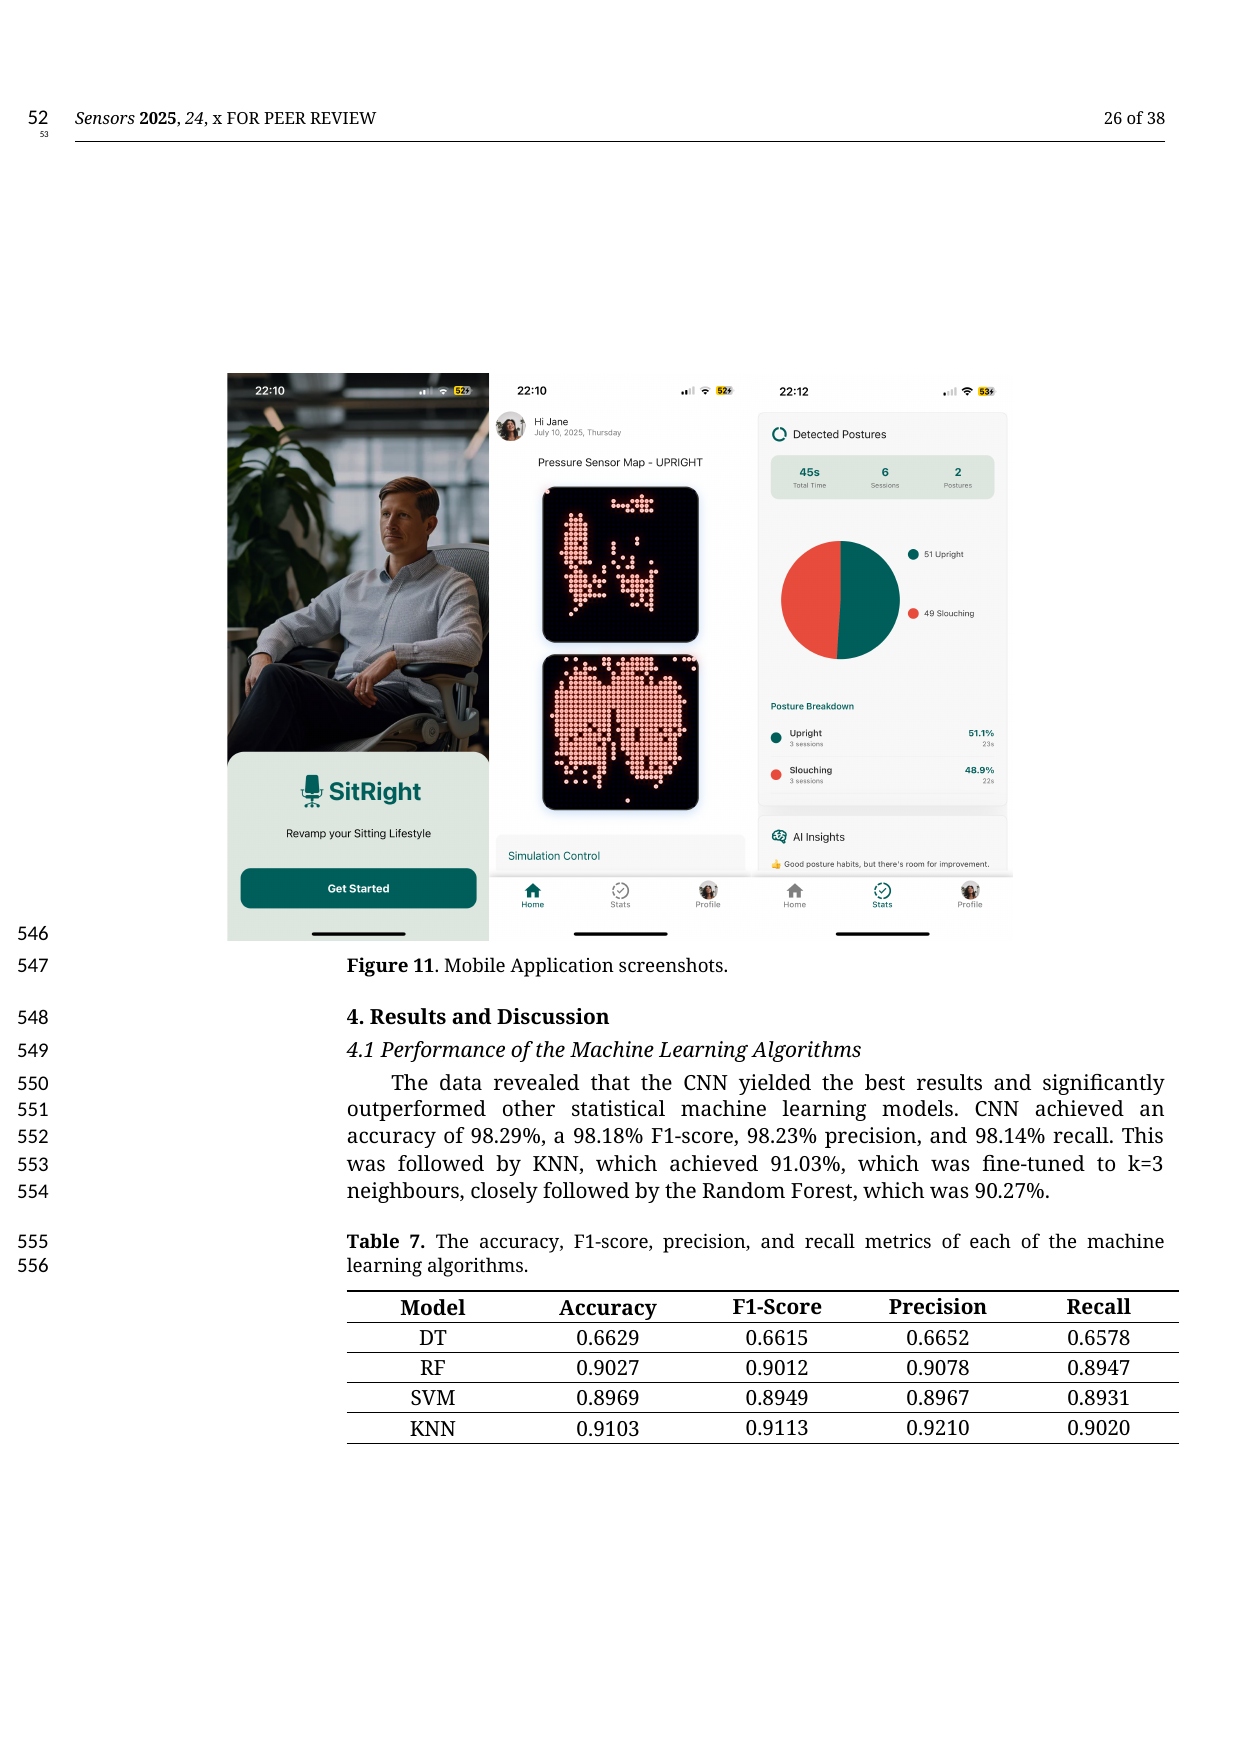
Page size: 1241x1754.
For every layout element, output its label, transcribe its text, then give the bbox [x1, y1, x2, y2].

picture [227, 373, 1013, 941]
table_cell 0.9078 [858, 1353, 1018, 1382]
table_cell 0.6578 [1018, 1323, 1179, 1352]
table_cell 0.9210 [858, 1413, 1018, 1443]
table_cell 0.8949 [697, 1383, 857, 1412]
table_cell 0.8969 [519, 1383, 697, 1412]
table_cell 0.9113 [697, 1413, 857, 1443]
text Table 7. The accuracy, F1-score, precision, and recall metrics of each of the machine learning algorithms. [347, 1229, 1165, 1278]
table_cell 0.9020 [1018, 1413, 1179, 1443]
table_header Recall [1018, 1292, 1179, 1322]
table_cell DT [347, 1323, 519, 1352]
table_cell 0.8967 [858, 1383, 1018, 1412]
text The data revealed that the CNN yielded the best results and significantly outperformed other statistical machine learning models. CNN achieved an accuracy of 98.29%, a 98.18% F1-score, 98.23% precision, and 98.14% recall. This was followed by KNN, which achieved 91.03%, which was fine-tuned to k=3 neighbours, closely followed by the Random Forest, which was 90.27%. [347, 1069, 1165, 1204]
table_cell 0.9103 [519, 1413, 697, 1443]
table_cell 0.8931 [1018, 1383, 1179, 1412]
table_cell 0.6629 [519, 1323, 697, 1352]
table_cell SVM [347, 1383, 519, 1412]
table_header F1-Score [697, 1292, 857, 1322]
subtitle 4. Results and Discussion [347, 1002, 1165, 1029]
table_cell KNN [347, 1413, 519, 1443]
table_header Model [347, 1292, 519, 1322]
table_header Precision [858, 1292, 1018, 1322]
table_cell 0.9027 [519, 1353, 697, 1382]
table_cell RF [347, 1353, 519, 1382]
subtitle 4.1 Performance of the Machine Learning Algorithms [347, 1036, 1165, 1063]
table_header Accuracy [519, 1292, 697, 1322]
table_cell 0.9012 [697, 1353, 857, 1382]
table_cell 0.6652 [858, 1323, 1018, 1352]
table_cell 0.8947 [1018, 1353, 1179, 1382]
table_cell 0.6615 [697, 1323, 857, 1352]
text Figure 11. Mobile Application screenshots. [347, 953, 1165, 977]
